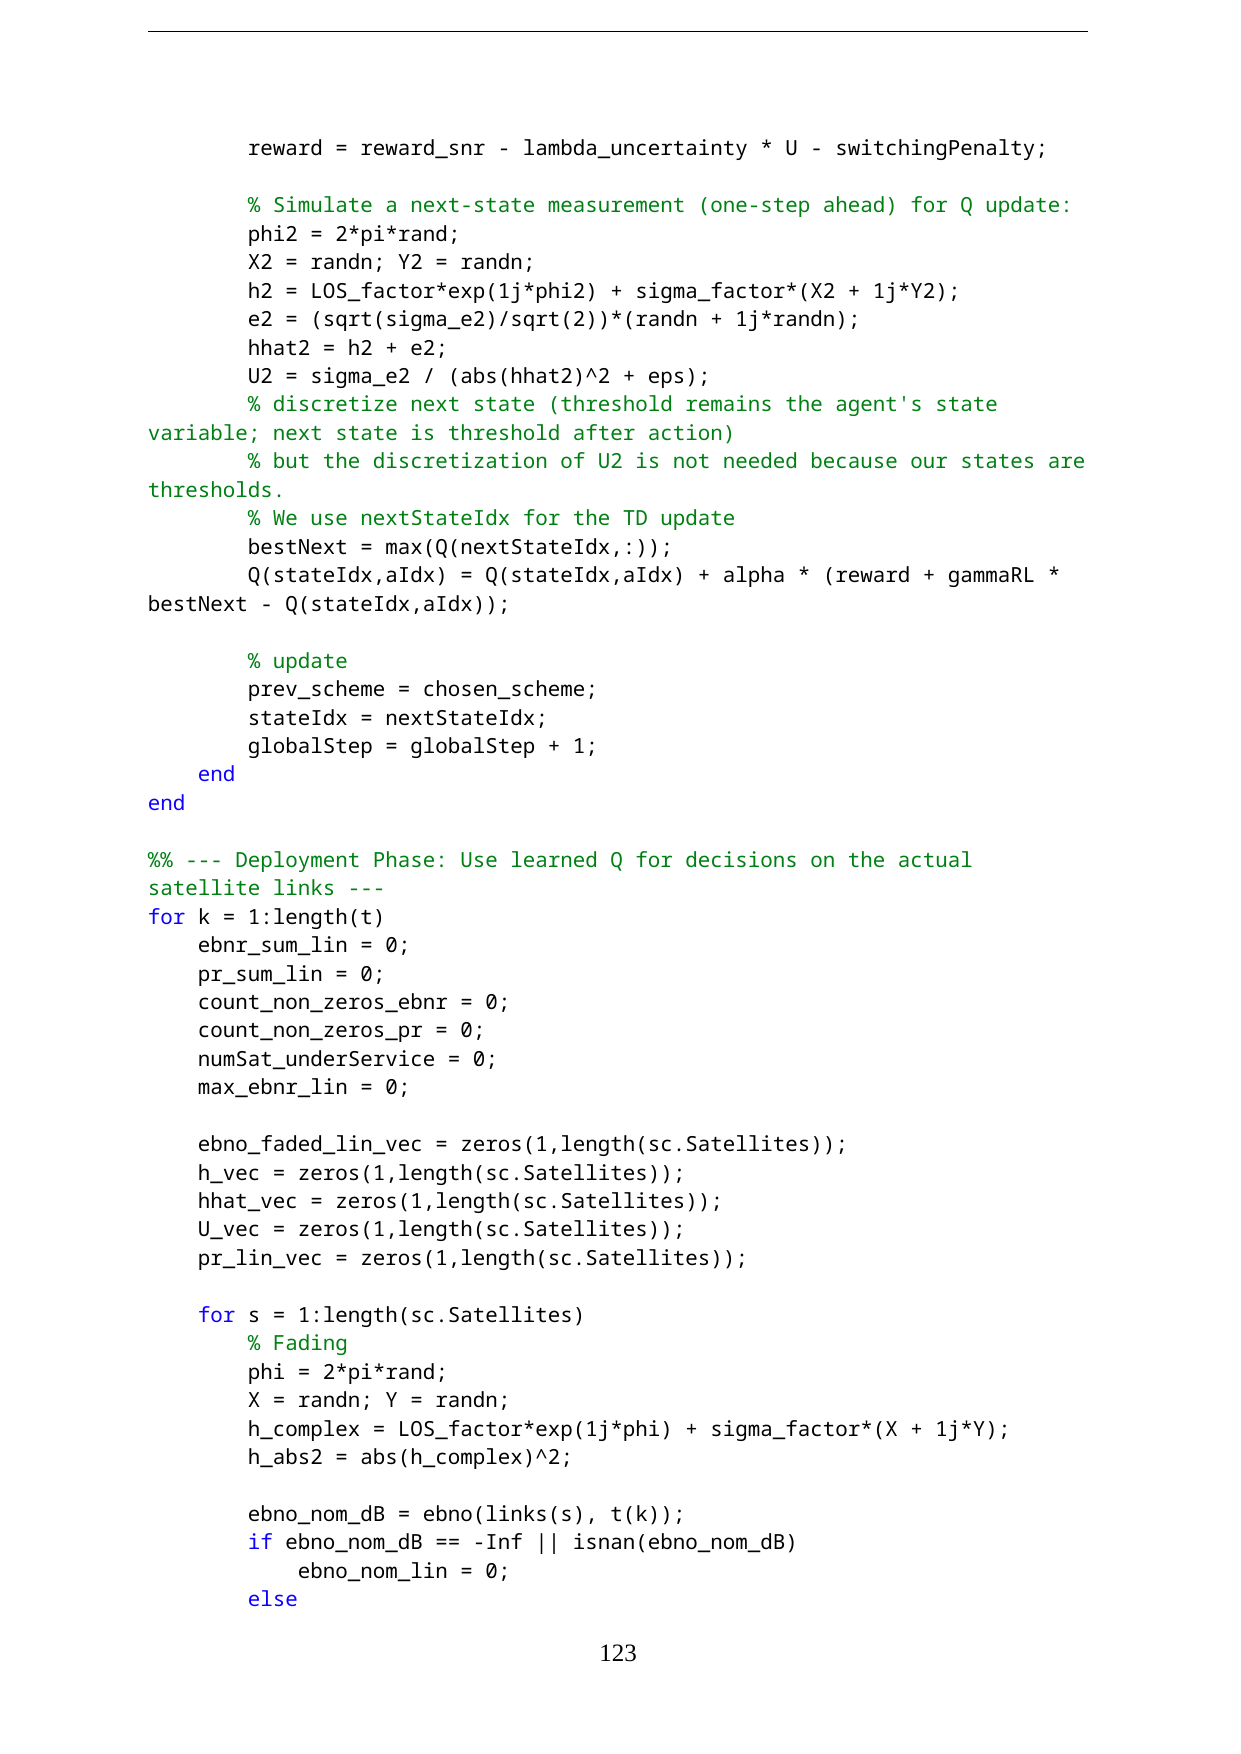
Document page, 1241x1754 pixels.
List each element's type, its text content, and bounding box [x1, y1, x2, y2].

text pr_lin_vec = zeros(1,length(sc.Satellites)); [148, 1243, 1090, 1271]
text % update [148, 646, 1090, 674]
text stateIdx = nextStateIdx; [148, 703, 1090, 731]
text if ebno_nom_dB == -Inf || isnan(ebno_nom_dB) [148, 1527, 1090, 1556]
text phi = 2*pi*rand; [148, 1357, 1090, 1385]
text end [148, 788, 1090, 816]
text bestNext = max(Q(nextStateIdx,:)); [148, 532, 1090, 560]
text h_vec = zeros(1,length(sc.Satellites)); [148, 1158, 1090, 1186]
text pr_sum_lin = 0; [148, 959, 1090, 987]
text hhat2 = h2 + e2; [148, 333, 1090, 361]
text U_vec = zeros(1,length(sc.Satellites)); [148, 1214, 1090, 1243]
text Q(stateIdx,aIdx) = Q(stateIdx,aIdx) + alpha * (reward + gammaRL * bestNext - Q(stateIdx,aIdx)); [148, 560, 1090, 617]
text ebno_faded_lin_vec = zeros(1,length(sc.Satellites)); [148, 1129, 1090, 1158]
text end [148, 759, 1090, 788]
text for s = 1:length(sc.Satellites) [148, 1300, 1090, 1328]
text count_non_zeros_ebnr = 0; [148, 987, 1090, 1016]
text for k = 1:length(t) [148, 902, 1090, 930]
text count_non_zeros_pr = 0; [148, 1016, 1090, 1044]
text h2 = LOS_factor*exp(1j*phi2) + sigma_factor*(X2 + 1j*Y2); [148, 276, 1090, 304]
text X = randn; Y = randn; [148, 1385, 1090, 1414]
text globalStep = globalStep + 1; [148, 731, 1090, 759]
text prev_scheme = chosen_scheme; [148, 674, 1090, 703]
text reward = reward_snr - lambda_uncertainty * U - switchingPenalty; [148, 133, 1090, 162]
text phi2 = 2*pi*rand; [148, 219, 1090, 247]
text else [148, 1584, 1090, 1613]
text U2 = sigma_e2 / (abs(hhat2)^2 + eps); [148, 361, 1090, 389]
text % We use nextStateIdx for the TD update [148, 503, 1090, 532]
text % Simulate a next-state measurement (one-step ahead) for Q update: [148, 191, 1090, 219]
text % Fading [148, 1328, 1090, 1357]
text ebno_nom_dB = ebno(links(s), t(k)); [148, 1499, 1090, 1527]
text %% --- Deployment Phase: Use learned Q for decisions on the actual satellite links --- [148, 845, 1090, 902]
text % but the discretization of U2 is not needed because our states are thresholds. [148, 446, 1090, 503]
text hhat_vec = zeros(1,length(sc.Satellites)); [148, 1186, 1090, 1214]
text % discretize next state (threshold remains the agent's state variable; next state is threshold after action) [148, 389, 1090, 446]
text max_ebnr_lin = 0; [148, 1072, 1090, 1101]
text ebno_nom_lin = 0; [148, 1556, 1090, 1584]
text h_complex = LOS_factor*exp(1j*phi) + sigma_factor*(X + 1j*Y); [148, 1414, 1090, 1442]
text e2 = (sqrt(sigma_e2)/sqrt(2))*(randn + 1j*randn); [148, 304, 1090, 333]
text numSat_underService = 0; [148, 1044, 1090, 1072]
text ebnr_sum_lin = 0; [148, 930, 1090, 959]
text h_abs2 = abs(h_complex)^2; [148, 1442, 1090, 1471]
text X2 = randn; Y2 = randn; [148, 247, 1090, 276]
